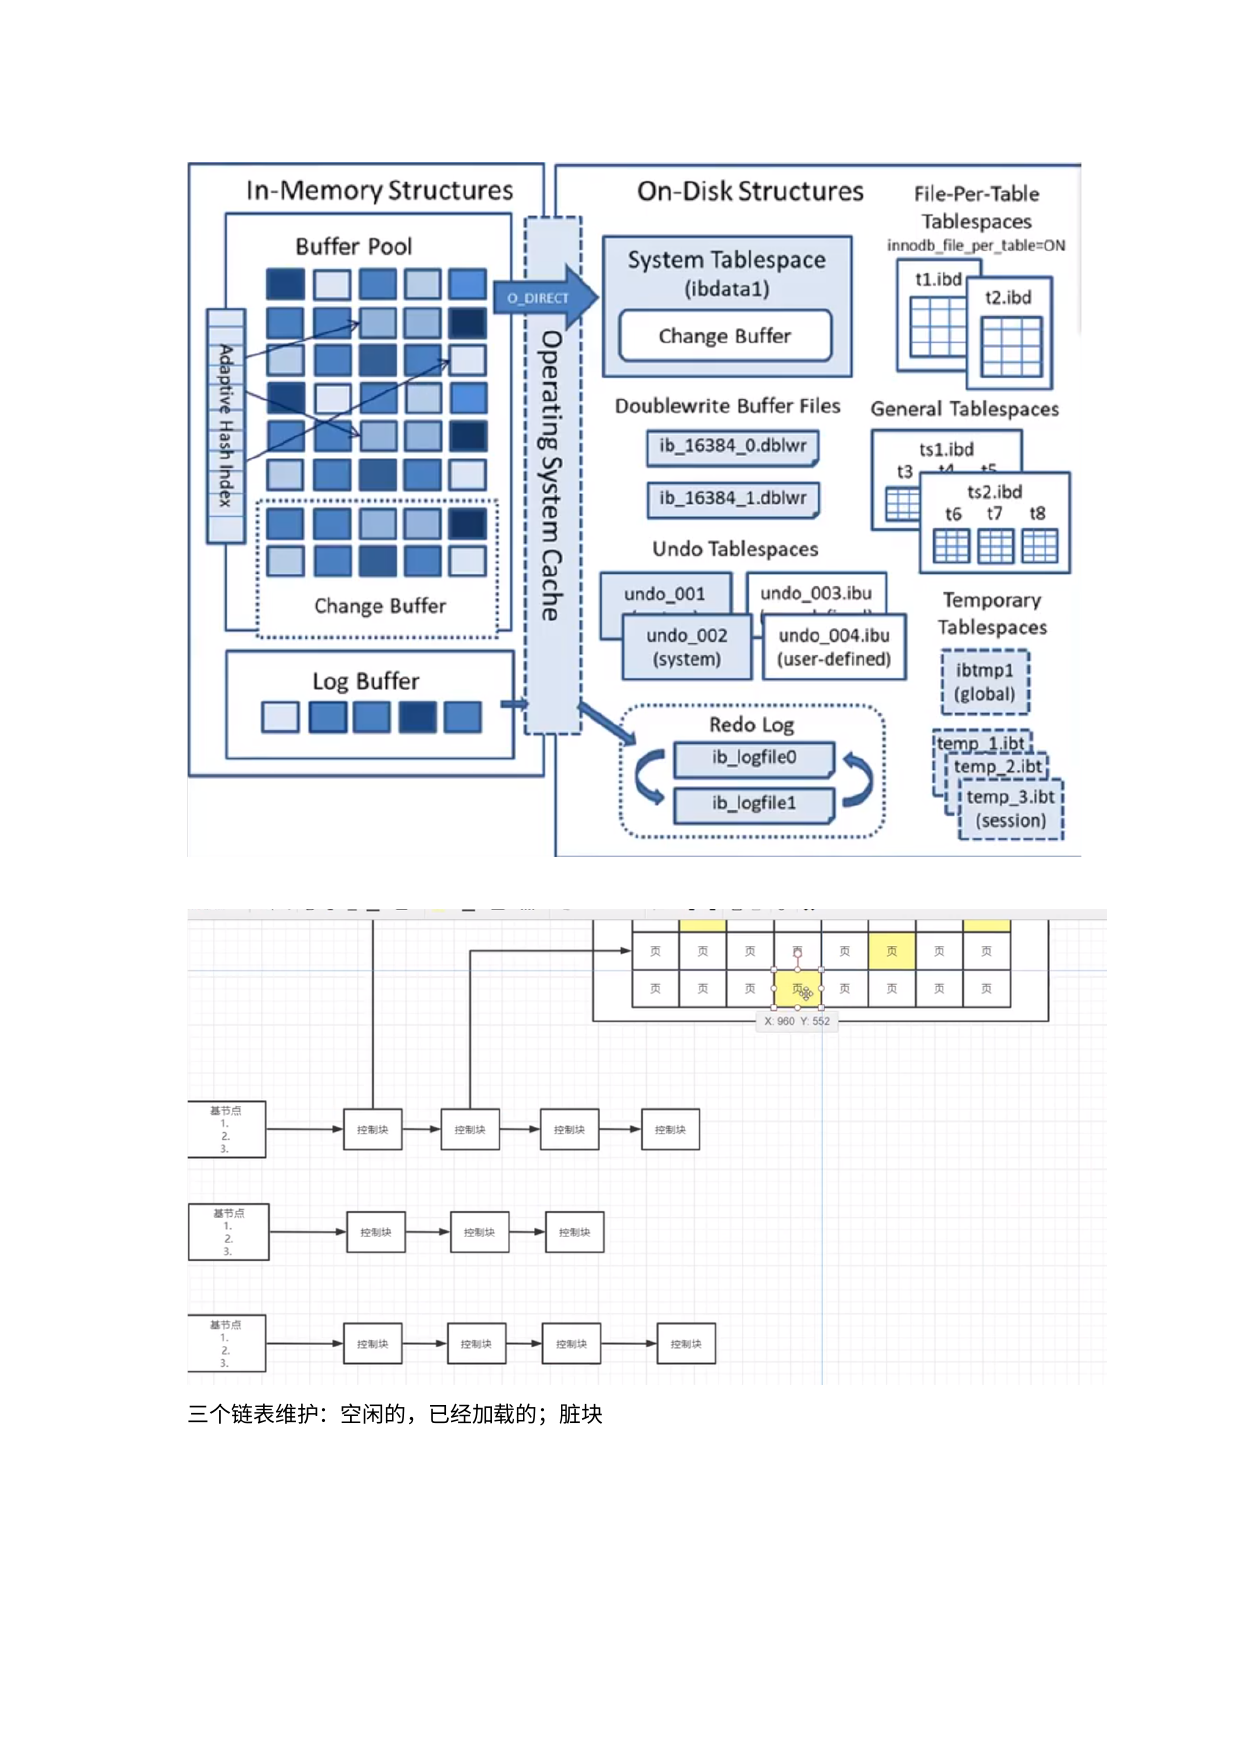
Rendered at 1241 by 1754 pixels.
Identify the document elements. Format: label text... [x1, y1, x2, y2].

text 三个链表维护：空闲的，已经加载的；脏块 [187, 1397, 1053, 1429]
picture [187, 909, 1107, 1385]
picture [187, 162, 1082, 857]
